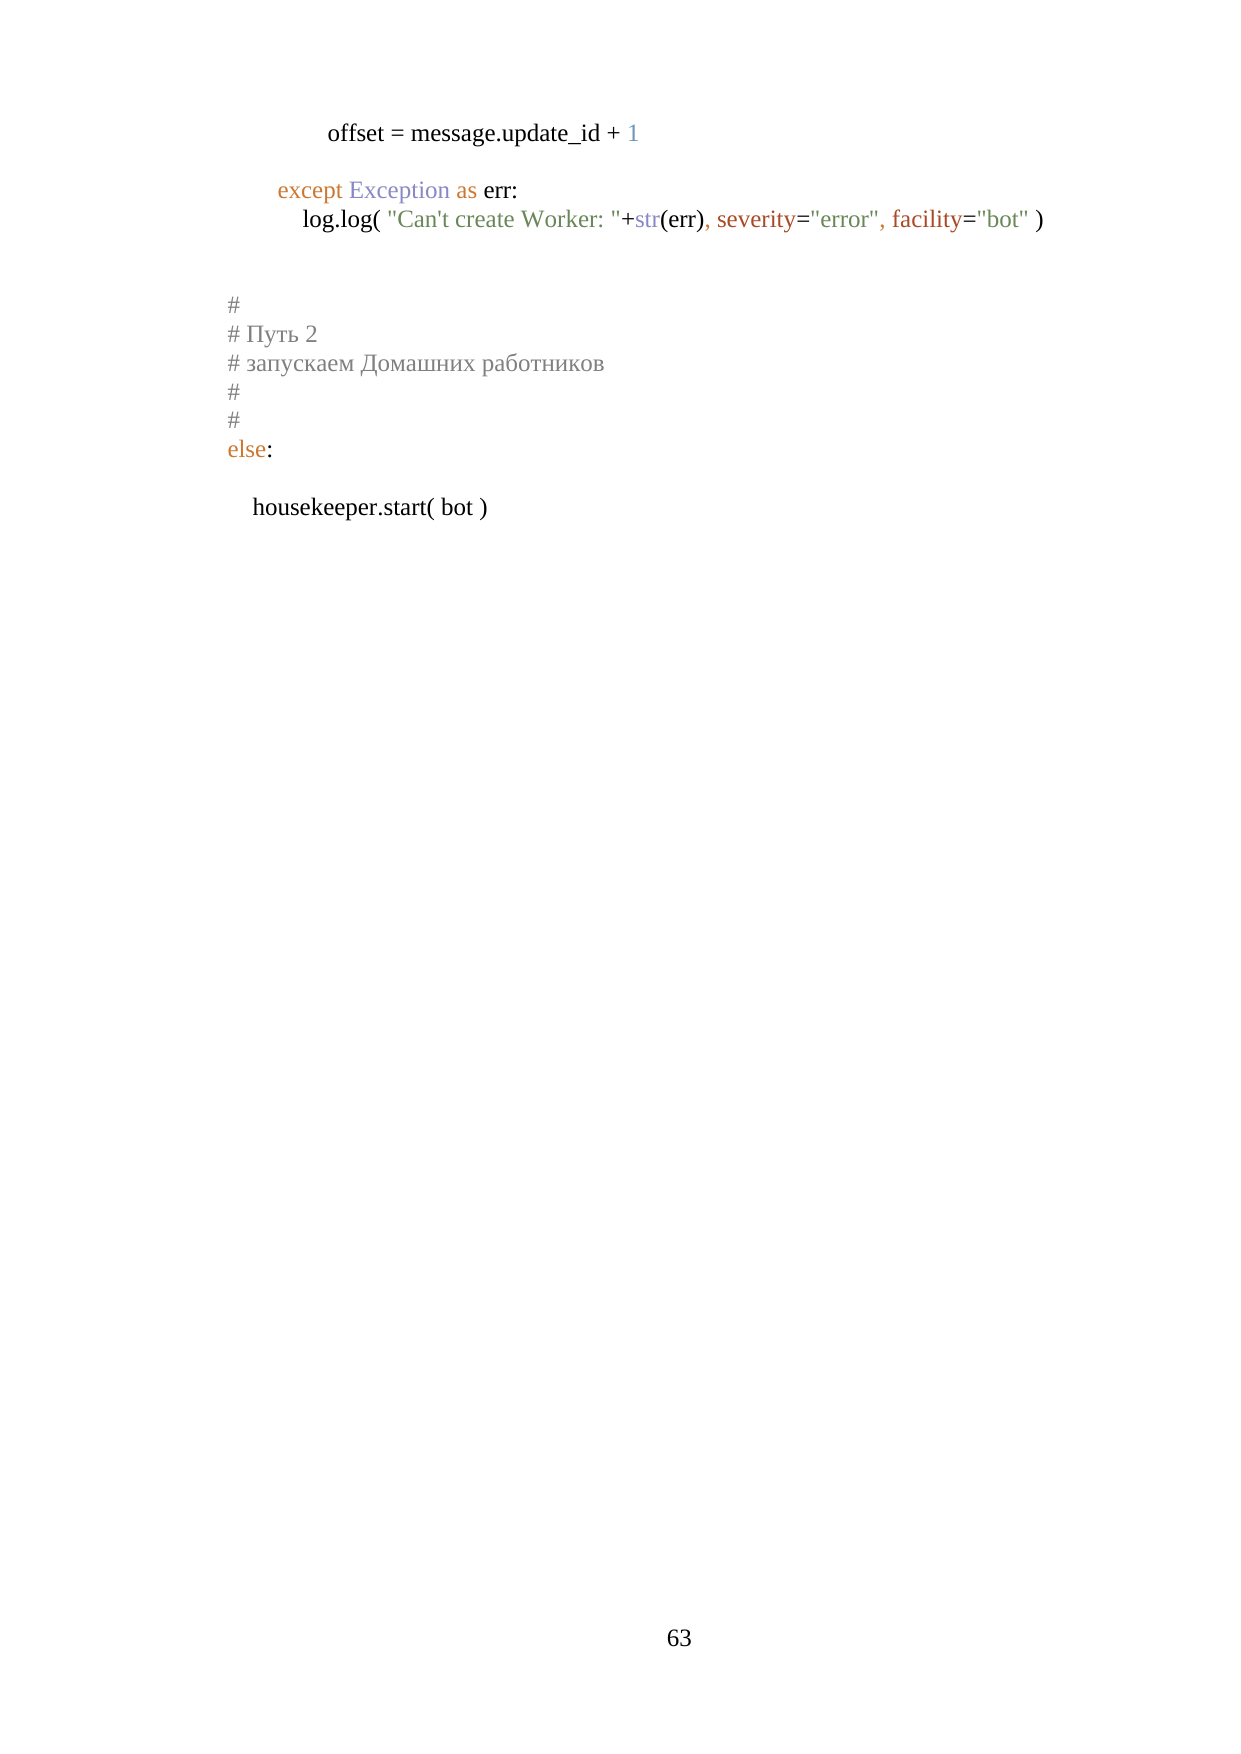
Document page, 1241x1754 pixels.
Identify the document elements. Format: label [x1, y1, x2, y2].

text [177, 118, 1181, 549]
